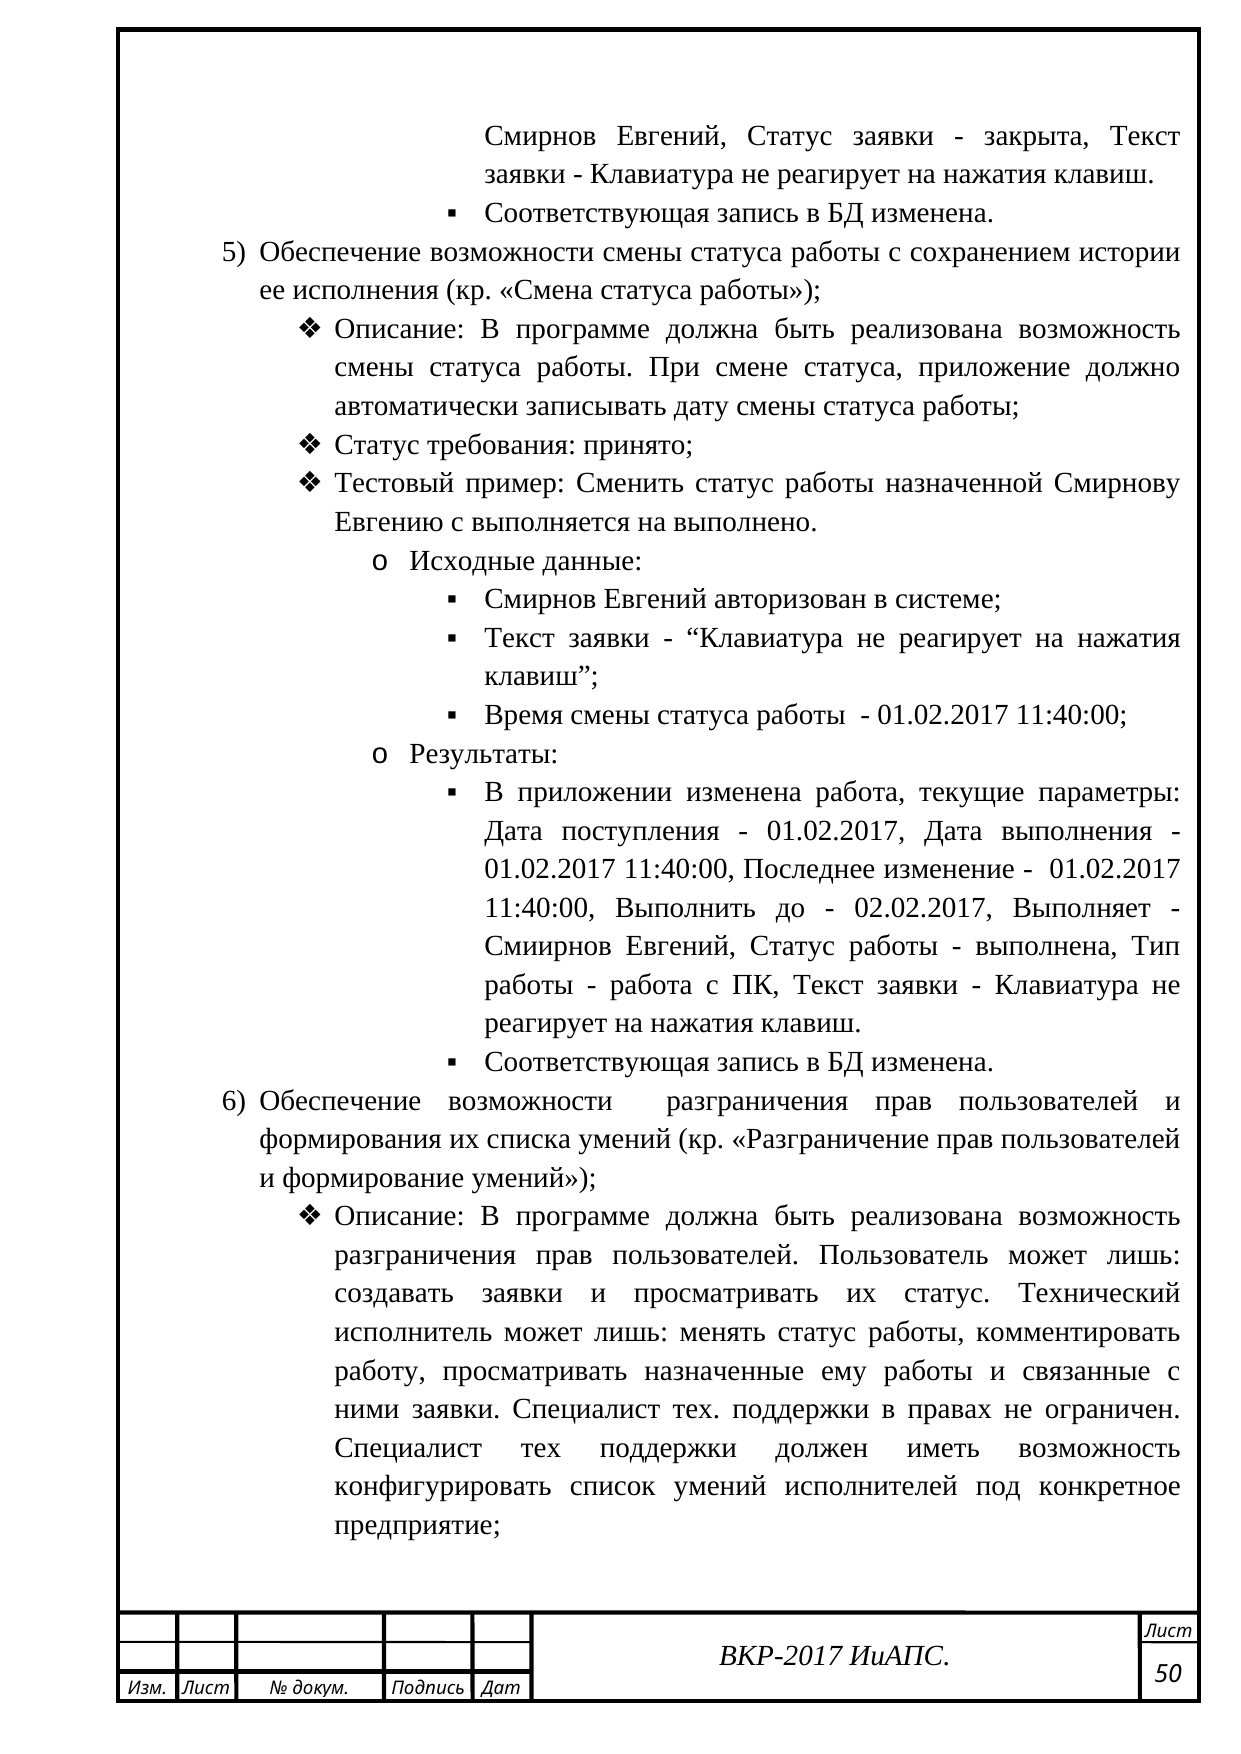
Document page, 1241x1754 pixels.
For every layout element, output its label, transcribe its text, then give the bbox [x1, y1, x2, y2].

list Результаты: [372, 736, 1181, 769]
list Текст заявки - “Клавиатура не реагирует на нажатия клавиш”; [447, 620, 1181, 692]
list Статус требования: принято; [297, 427, 1181, 460]
list Тестовый пример: Сменить статус работы назначенной Смирнову Евгению с выполняется на выполнено. [297, 465, 1181, 537]
list Время смены статуса работы - 01.02.2017 11:40:00; [447, 697, 1181, 731]
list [447, 118, 1181, 190]
list Описание: В программе должна быть реализована возможность разграничения прав пользователей. Пользователь может лишь: создавать заявки и просматривать их статус. Технический исполнитель может лишь: менять статус работы, комментировать работу, просматривать назначенные ему работы и связанные с ними заявки. Специалист тех. поддержки в правах не ограничен. Специалист тех поддержки должен иметь возможность конфигурировать список умений исполнителей под конкретное предприятие; [297, 1198, 1181, 1540]
list Обеспечение возможности разграничения прав пользователей и формирования их списка умений (кр. «Разграничение прав пользователей и формирование умений»); [222, 1083, 1181, 1193]
list Исходные данные: [372, 542, 1181, 576]
list Описание: В программе должна быть реализована возможность смены статуса работы. При смене статуса, приложение должно автоматически записывать дату смены статуса работы; [297, 311, 1181, 422]
list Соответствующая запись в БД изменена. [447, 1044, 1181, 1078]
list Обеспечение возможности смены статуса работы с сохранением истории ее исполнения (кр. «Смена статуса работы»); [222, 234, 1181, 306]
list В приложении изменена работа, текущие параметры: Дата поступления - 01.02.2017, Дата выполнения - 01.02.2017 11:40:00, Последнее изменение - 01.02.2017 11:40:00, Выполнить до - 02.02.2017, Выполняет - Смиирнов Евгений, Статус работы - выполнена, Тип работы - работа с ПК, Текст заявки - Клавиатура не реагирует на нажатия клавиш. [447, 774, 1181, 1039]
list Соответствующая запись в БД изменена. [447, 195, 1181, 229]
list Смирнов Евгений авторизован в системе; [447, 581, 1181, 615]
